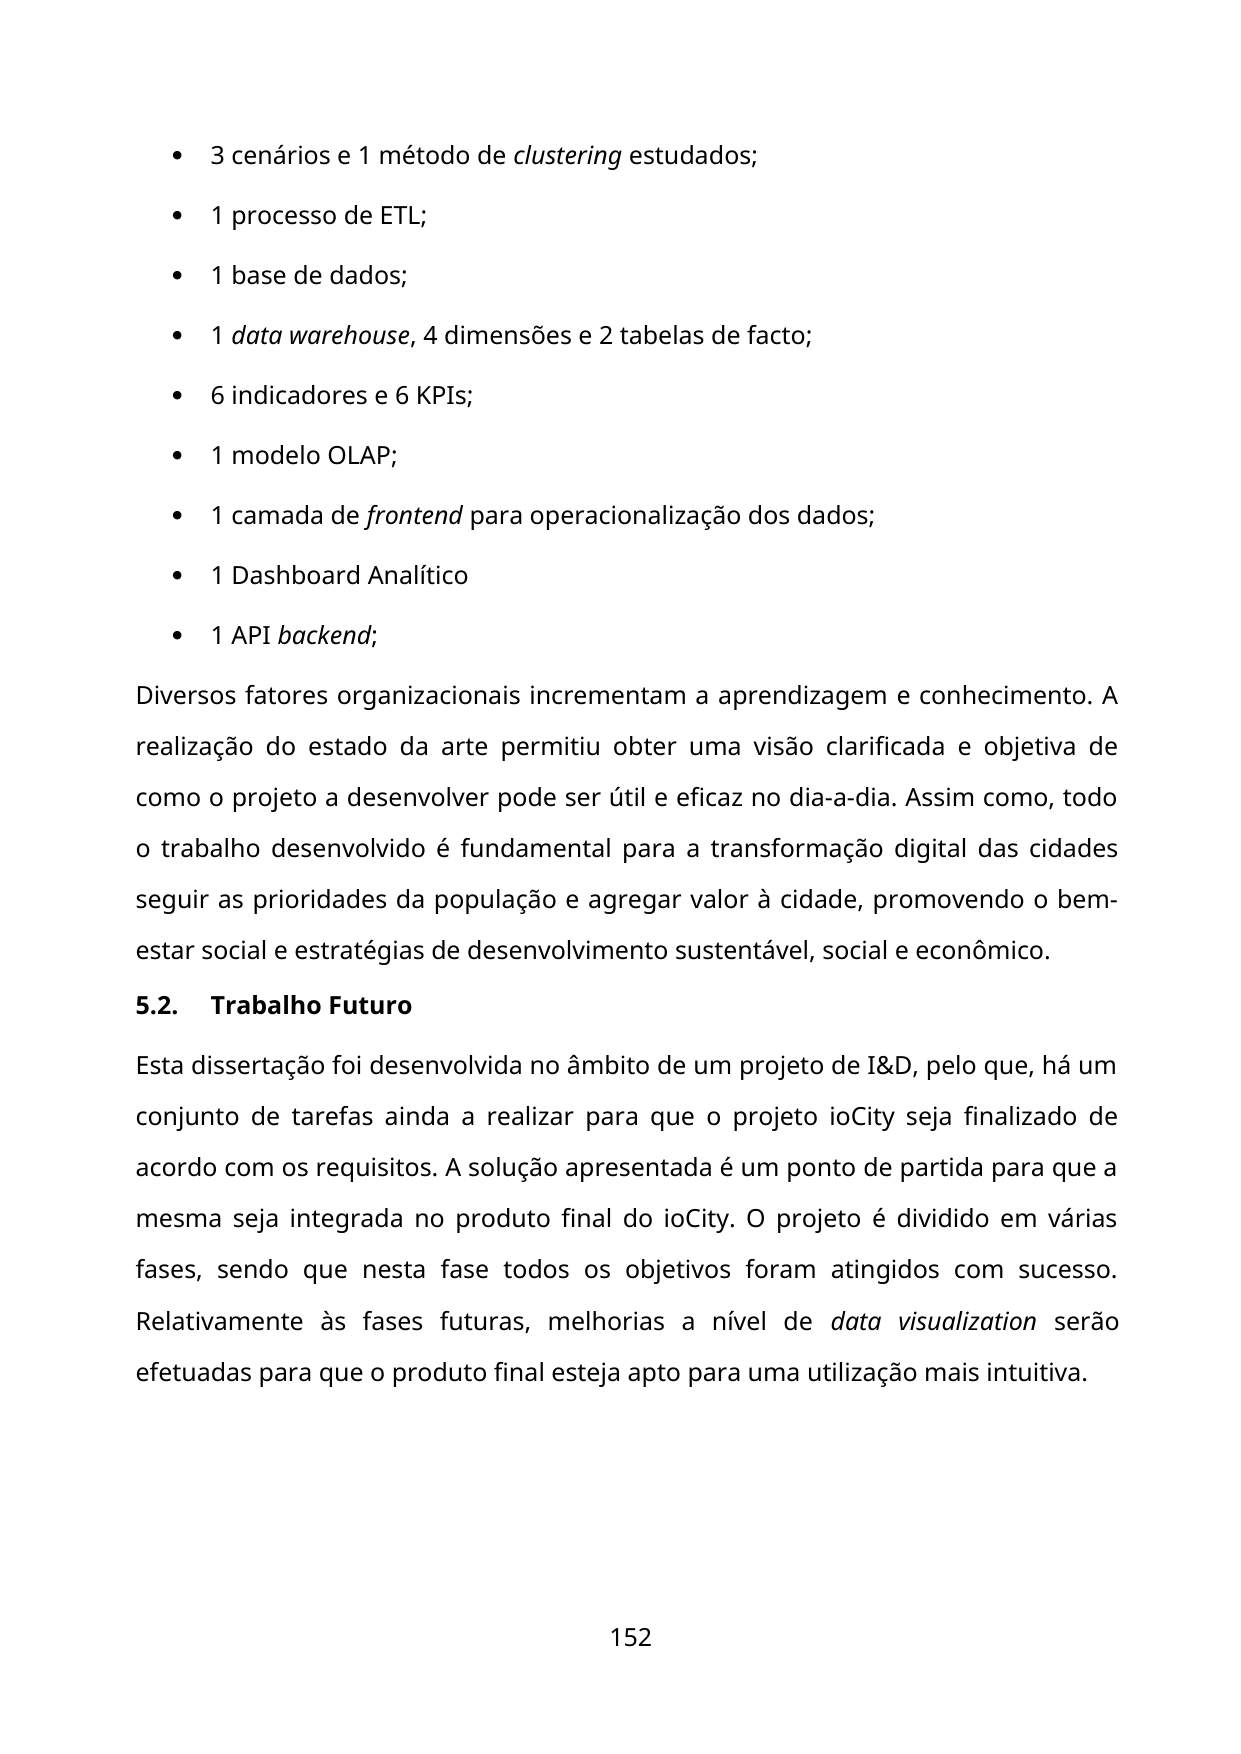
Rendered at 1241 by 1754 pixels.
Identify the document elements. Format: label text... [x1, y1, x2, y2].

text Esta dissertação foi desenvolvida no âmbito de um projeto de I&D, pelo que, há um conjunto de tarefas ainda a realizar para que o projeto ioCity seja finalizado de acordo com os requisitos. A solução apresentada é um ponto de partida para que a mesma seja integrada no produto final do ioCity. O projeto é dividido em várias fases, sendo que nesta fase todos os objetivos foram atingidos com sucesso. Relativamente às fases futuras, melhorias a nível de data visualization serão efetuadas para que o produto final esteja apto para uma utilização mais intuitiva. [135, 1048, 1119, 1388]
list 1 Dashboard Analítico [173, 557, 1119, 592]
text Diversos fatores organizacionais incrementam a aprendizagem e conhecimento. A realização do estado da arte permitiu obter uma visão clarificada e objetiva de como o projeto a desenvolver pode ser útil e eficaz no dia-a-dia. Assim como, todo o trabalho desenvolvido é fundamental para a transformação digital das cidades seguir as prioridades da população e agregar valor à cidade, promovendo o bem-estar social e estratégias de desenvolvimento sustentável, social e econômico. [135, 677, 1119, 967]
subtitle Trabalho Futuro [135, 988, 1119, 1022]
list 6 indicadores e 6 KPIs; [173, 377, 1119, 412]
list 1 modelo OLAP; [173, 437, 1119, 472]
list 1 camada de frontend para operacionalização dos dados; [173, 497, 1119, 532]
list 1 data warehouse, 4 dimensões e 2 tabelas de facto; [173, 317, 1119, 352]
list 1 base de dados; [173, 257, 1119, 292]
list 1 processo de ETL; [173, 197, 1119, 232]
list 3 cenários e 1 método de clustering estudados; [173, 137, 1119, 172]
list 1 API backend; [173, 617, 1119, 652]
